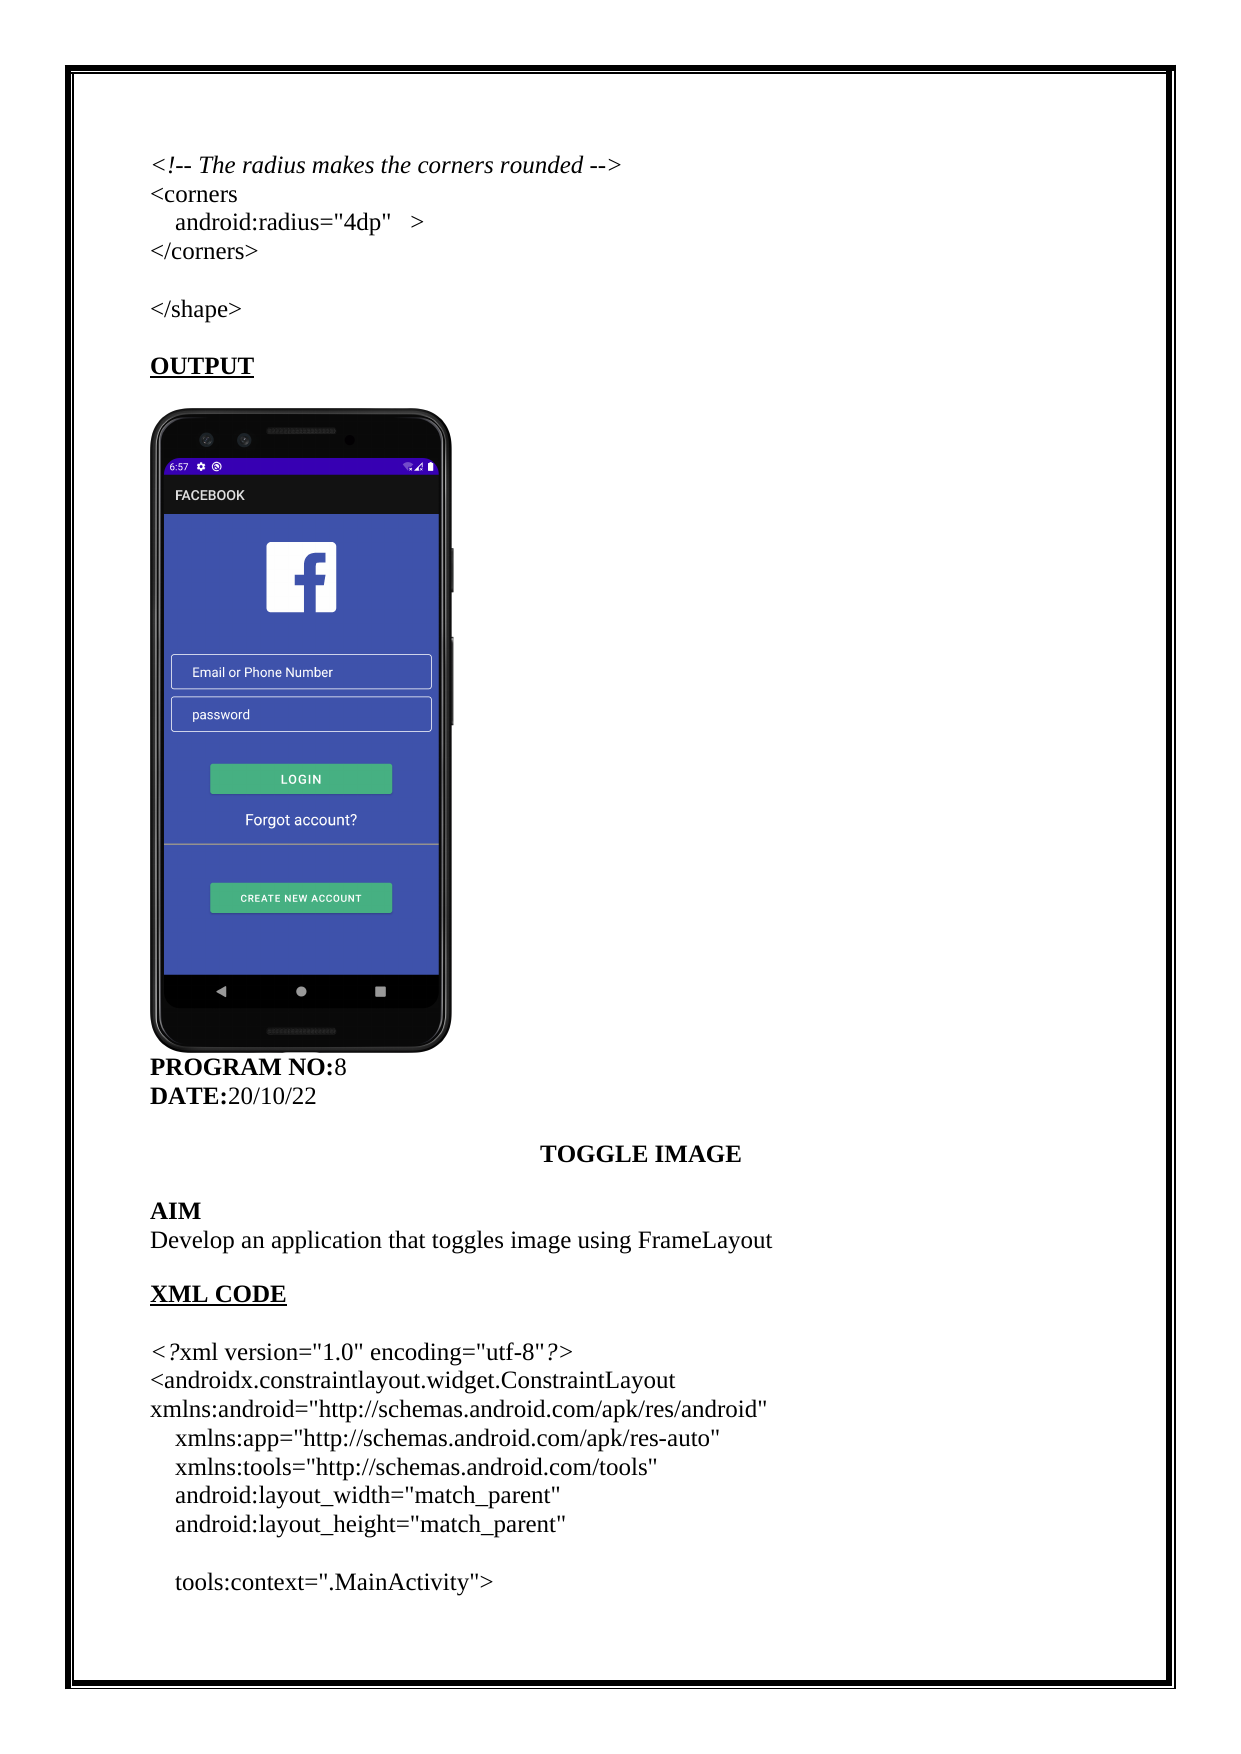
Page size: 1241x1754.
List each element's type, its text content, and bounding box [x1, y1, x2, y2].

text PROGRAM NO:8 [150, 1052, 1090, 1081]
text OUTPUT [150, 351, 1090, 380]
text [150, 1337, 1090, 1595]
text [150, 150, 1090, 322]
text DATE:20/10/22 [150, 1081, 1090, 1110]
text TOGGLE IMAGE [150, 1139, 1090, 1167]
text XML CODE [150, 1279, 1090, 1308]
picture [150, 408, 454, 1053]
text AIM [150, 1196, 1090, 1225]
text Develop an application that toggles image using FrameLayout [150, 1225, 1090, 1254]
